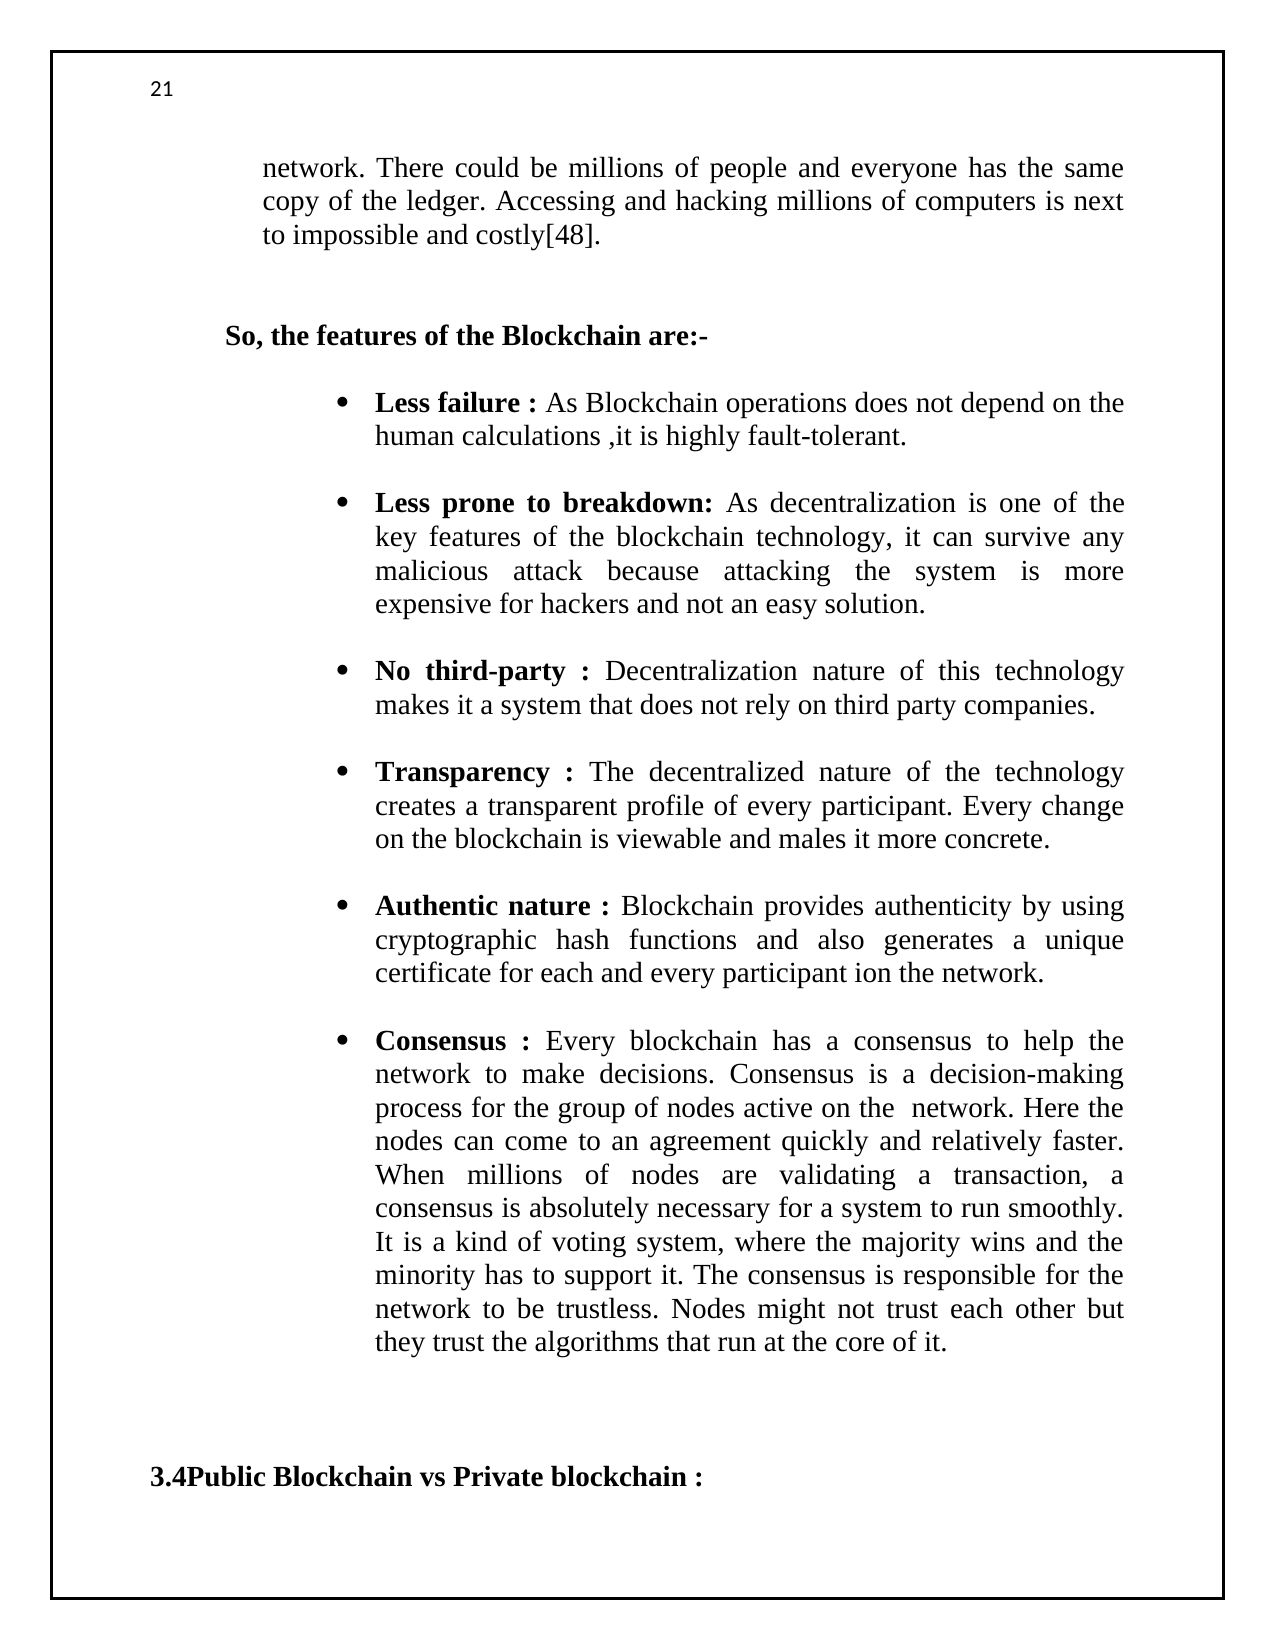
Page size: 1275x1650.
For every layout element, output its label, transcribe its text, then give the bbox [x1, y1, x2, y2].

text So, the features of the Blockchain are:- [225, 318, 1125, 351]
list Transparency : The decentralized nature of the technology creates a transparent profile of every participant. Every change on the blockchain is viewable and males it more concrete. [337, 754, 1125, 855]
list Less prone to breakdown: As decentralization is one of the key features of the blockchain technology, it can survive any malicious attack because attacking the system is more expensive for hackers and not an easy solution. [337, 486, 1125, 620]
list Less failure : As Blockchain operations does not depend on the human calculations ,it is highly fault-tolerant. [337, 385, 1125, 452]
list Consensus : Every blockchain has a consensus to help the network to make decisions. Consensus is a decision-making process for the group of nodes active on the network. Here the nodes can come to an agreement quickly and relatively faster. When millions of nodes are validating a transaction, a consensus is absolutely necessary for a system to run smoothly. It is a kind of voting system, where the majority wins and the minority has to support it. The consensus is responsible for the network to be trustless. Nodes might not trust each other but they trust the algorithms that run at the core of it. [337, 1023, 1125, 1358]
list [225, 150, 1125, 251]
text 3.4Public Blockchain vs Private blockchain : [150, 1459, 1125, 1492]
list No third-party : Decentralization nature of this technology makes it a system that does not rely on third party companies. [337, 653, 1125, 721]
list Authentic nature : Blockchain provides authenticity by using cryptographic hash functions and also generates a unique certificate for each and every participant ion the network. [337, 888, 1125, 989]
